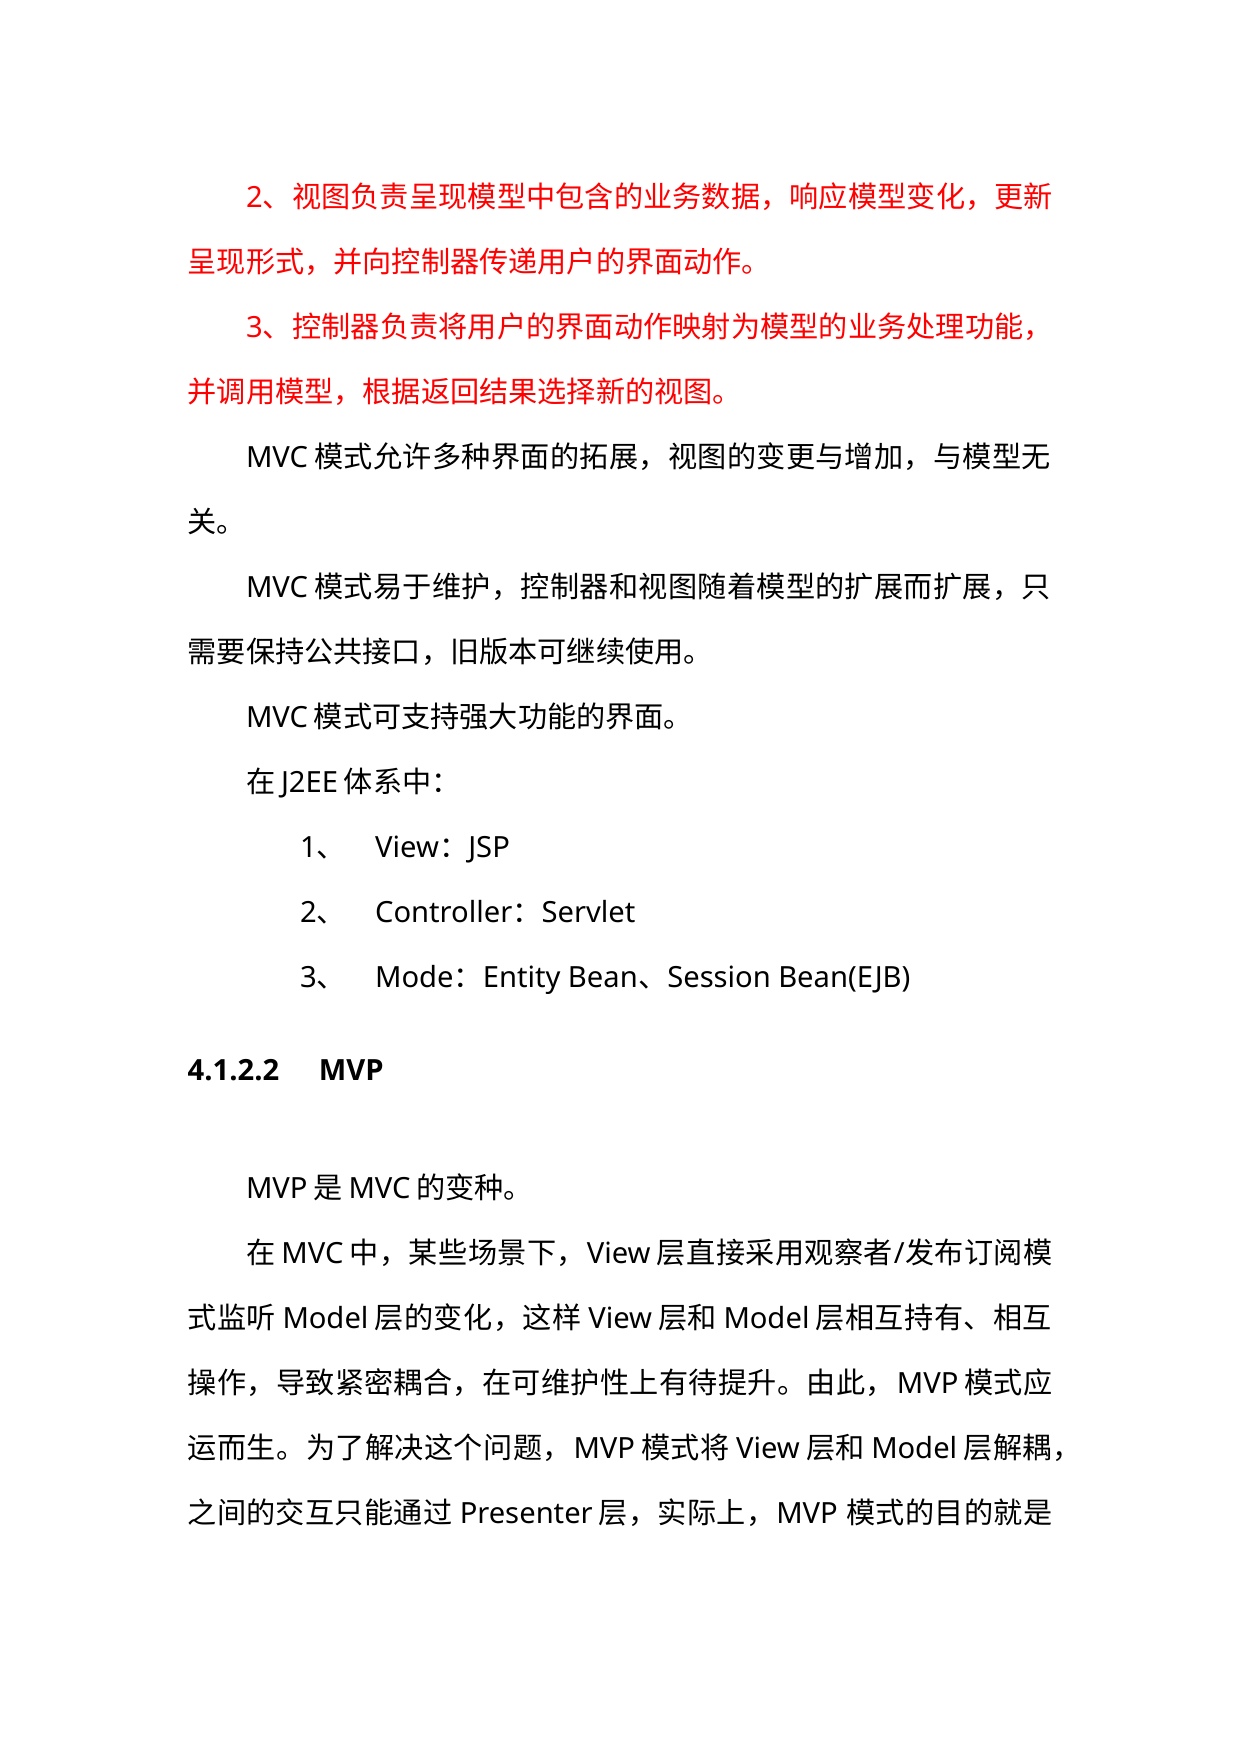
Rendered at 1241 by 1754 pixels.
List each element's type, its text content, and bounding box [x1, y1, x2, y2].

list Controller：Servlet [300, 877, 1053, 942]
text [187, 1218, 1053, 1543]
text MVC模式可支持强大功能的界面。 [187, 682, 1053, 747]
text MVC模式允许多种界面的拓展，视图的变更与增加，与模型无关。 [187, 422, 1053, 552]
text 在J2EE体系中： [187, 747, 1053, 812]
text MVP是MVC的变种。 [187, 1153, 1053, 1218]
text 2、视图负责呈现模型中包含的业务数据，响应模型变化，更新呈现形式，并向控制器传递用户的界面动作。 [187, 162, 1053, 292]
text 3、控制器负责将用户的界面动作映射为模型的业务处理功能，并调用模型，根据返回结果选择新的视图。 [187, 292, 1053, 422]
text MVC模式易于维护，控制器和视图随着模型的扩展而扩展，只需要保持公共接口，旧版本可继续使用。 [187, 552, 1053, 682]
subtitle MVP [187, 1036, 1053, 1101]
list View：JSP [300, 812, 1053, 877]
list Mode：Entity Bean、Session Bean(EJB) [300, 942, 1053, 1007]
